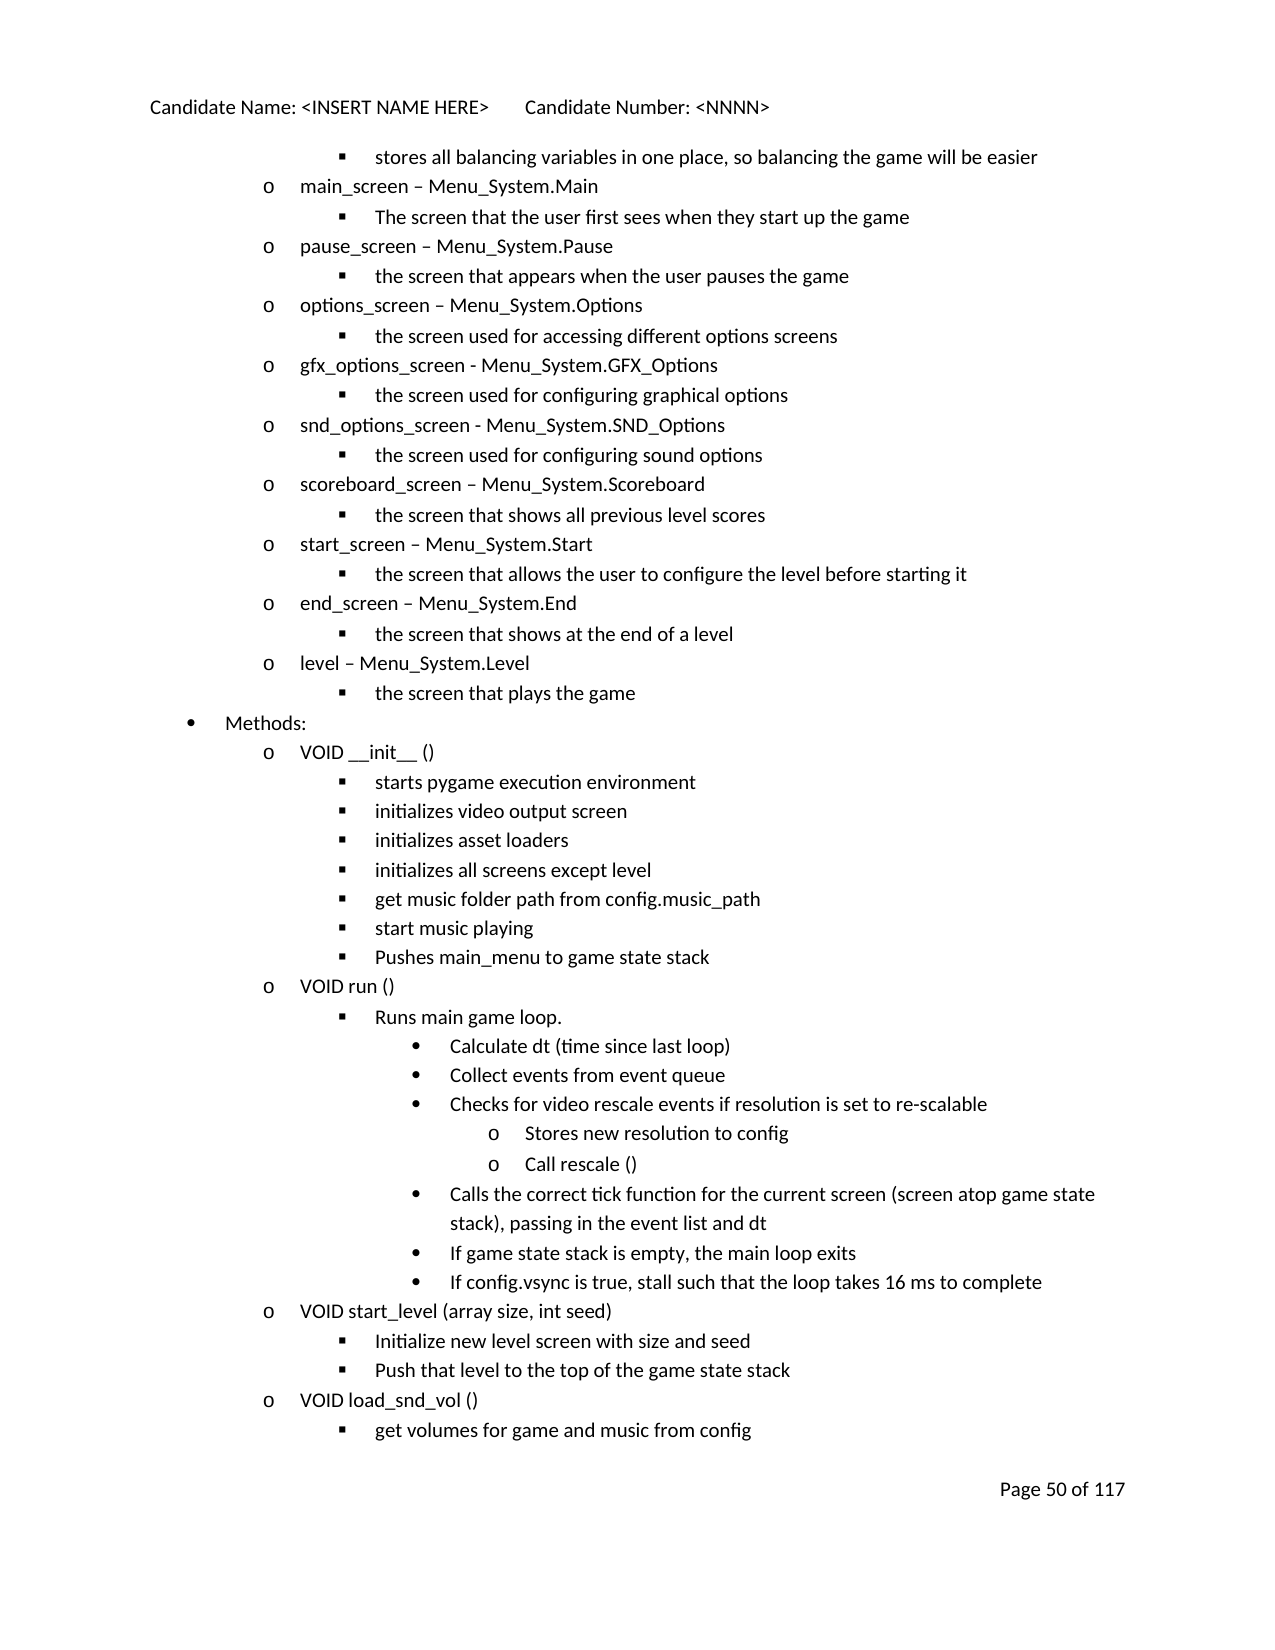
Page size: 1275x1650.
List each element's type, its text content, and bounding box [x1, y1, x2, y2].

list Stores new resolution to config [487, 1121, 1125, 1147]
list Pushes main_menu to game state stack [337, 944, 1125, 970]
list Checks for video rescale events if resolution is set to re-scalable [412, 1091, 1125, 1117]
list level – Menu_System.Level [262, 650, 1125, 677]
list scoreboard_screen – Menu_System.Scoreboard [262, 471, 1125, 498]
list starts pygame execution environment [337, 769, 1125, 795]
list stores all balancing variables in one place, so balancing the game will be easier [337, 144, 1125, 170]
list The screen that the user first sees when they start up the game [337, 204, 1125, 229]
list options_screen – Menu_System.Options [262, 293, 1125, 319]
list Runs main game loop. [337, 1004, 1125, 1029]
list Calculate dt (time since last loop) [412, 1033, 1125, 1058]
list get volumes for game and music from config [337, 1417, 1125, 1443]
list main_screen – Menu_System.Main [262, 173, 1125, 200]
list the screen that appears when the user pauses the game [337, 263, 1125, 289]
list pause_screen – Menu_System.Pause [262, 233, 1125, 259]
list the screen used for configuring graphical options [337, 383, 1125, 408]
list VOID run () [262, 973, 1125, 1000]
list Initialize new level screen with size and seed [337, 1328, 1125, 1354]
list the screen used for accessing different options screens [337, 323, 1125, 348]
list initializes video output screen [337, 798, 1125, 824]
list initializes all screens except level [337, 857, 1125, 882]
list VOID __init__ () [262, 739, 1125, 765]
list end_screen – Menu_System.End [262, 591, 1125, 617]
list Calls the correct tick function for the current screen (screen atop game state stack), passing in the event list and dt [412, 1181, 1125, 1236]
list VOID start_level (array size, int seed) [262, 1298, 1125, 1324]
list the screen that plays the game [337, 681, 1125, 706]
list the screen that allows the user to configure the level before starting it [337, 561, 1125, 587]
list start_screen – Menu_System.Start [262, 531, 1125, 557]
list the screen that shows all previous level scores [337, 502, 1125, 527]
list VOID load_snd_vol () [262, 1387, 1125, 1413]
list If game state stack is empty, the main loop exits [412, 1240, 1125, 1265]
list the screen that shows at the end of a level [337, 621, 1125, 646]
list Push that level to the top of the game state stack [337, 1358, 1125, 1383]
list initializes asset loaders [337, 828, 1125, 853]
list Methods: [187, 710, 1125, 735]
list snd_options_screen - Menu_System.SND_Options [262, 412, 1125, 438]
list get music folder path from config.music_path [337, 886, 1125, 911]
list the screen used for configuring sound options [337, 442, 1125, 468]
list gfx_options_screen - Menu_System.GFX_Options [262, 352, 1125, 379]
list Call rescale () [487, 1151, 1125, 1177]
list Collect events from event queue [412, 1062, 1125, 1088]
list If config.vsync is true, stall such that the loop takes 16 ms to complete [412, 1269, 1125, 1294]
list start music playing [337, 915, 1125, 941]
